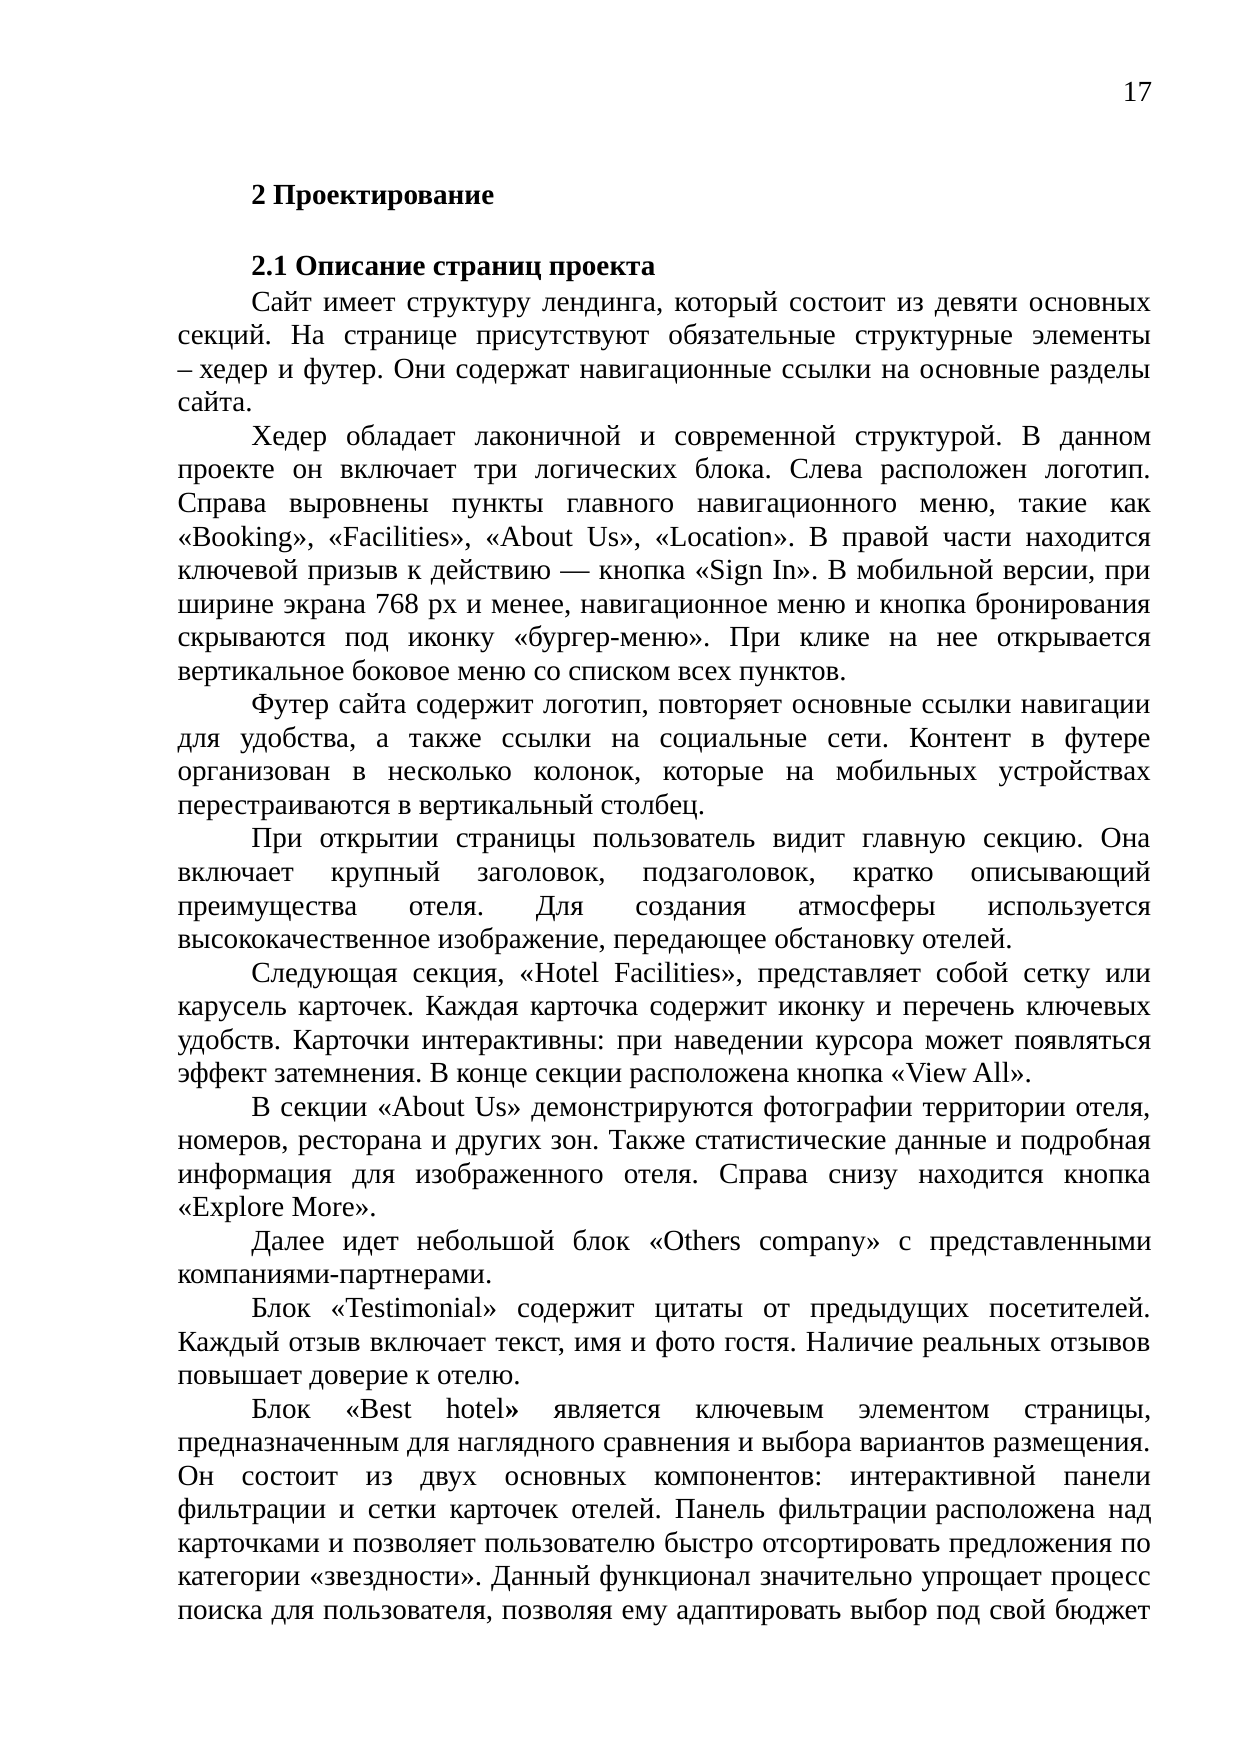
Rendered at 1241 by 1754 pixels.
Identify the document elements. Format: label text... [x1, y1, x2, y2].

text Хедер обладает лаконичной и современной структурой. В данном проекте он включает три логических блока. Слева расположен логотип. Справа выровнены пункты главного навигационного меню, такие как «Booking», «Facilities», «About Us», «Location». В правой части находится ключевой призыв к действию — кнопка «Sign In». В мобильной версии, при ширине экрана 768 px и менее, навигационное меню и кнопка бронирования скрываются под иконку «бургер-меню». При клике на нее открывается вертикальное боковое меню со списком всех пунктов. [177, 418, 1152, 686]
subtitle 2.1 Описание страниц проекта [177, 248, 1152, 281]
text Футер сайта содержит логотип, повторяет основные ссылки навигации для удобства, а также ссылки на социальные сети. Контент в футере организован в несколько колонок, которые на мобильных устройствах перестраиваются в вертикальный столбец. [177, 686, 1152, 821]
text При открытии страницы пользователь видит главную секцию. Она включает крупный заголовок, подзаголовок, кратко описывающий преимущества отеля. Для создания атмосферы используется высококачественное изображение, передающее обстановку отелей. [177, 821, 1152, 955]
subtitle 2 Проектирование [177, 177, 1152, 210]
text Блок «Testimonial» содержит цитаты от предыдущих посетителей. Каждый отзыв включает текст, имя и фото гостя. Наличие реальных отзывов повышает доверие к отелю. [177, 1290, 1152, 1391]
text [177, 1391, 1152, 1626]
text Следующая секция, «Hotel Facilities», представляет собой сетку или карусель карточек. Каждая карточка содержит иконку и перечень ключевых удобств. Карточки интерактивны: при наведении курсора может появляться эффект затемнения. В конце секции расположена кнопка «View All». [177, 955, 1152, 1089]
text Сайт имеет структуру лендинга, который состоит из девяти основных секций. На странице присутствуют обязательные структурные элементы – хедер и футер. Они содержат навигационные ссылки на основные разделы сайта. [177, 284, 1152, 418]
text Далее идет небольшой блок «Others company» с представленными компаниями-партнерами. [177, 1223, 1152, 1290]
text В секции «About Us» демонстрируются фотографии территории отеля, номеров, ресторана и других зон. Также статистические данные и подробная информация для изображенного отеля. Справа снизу находится кнопка «Explore More». [177, 1089, 1152, 1223]
